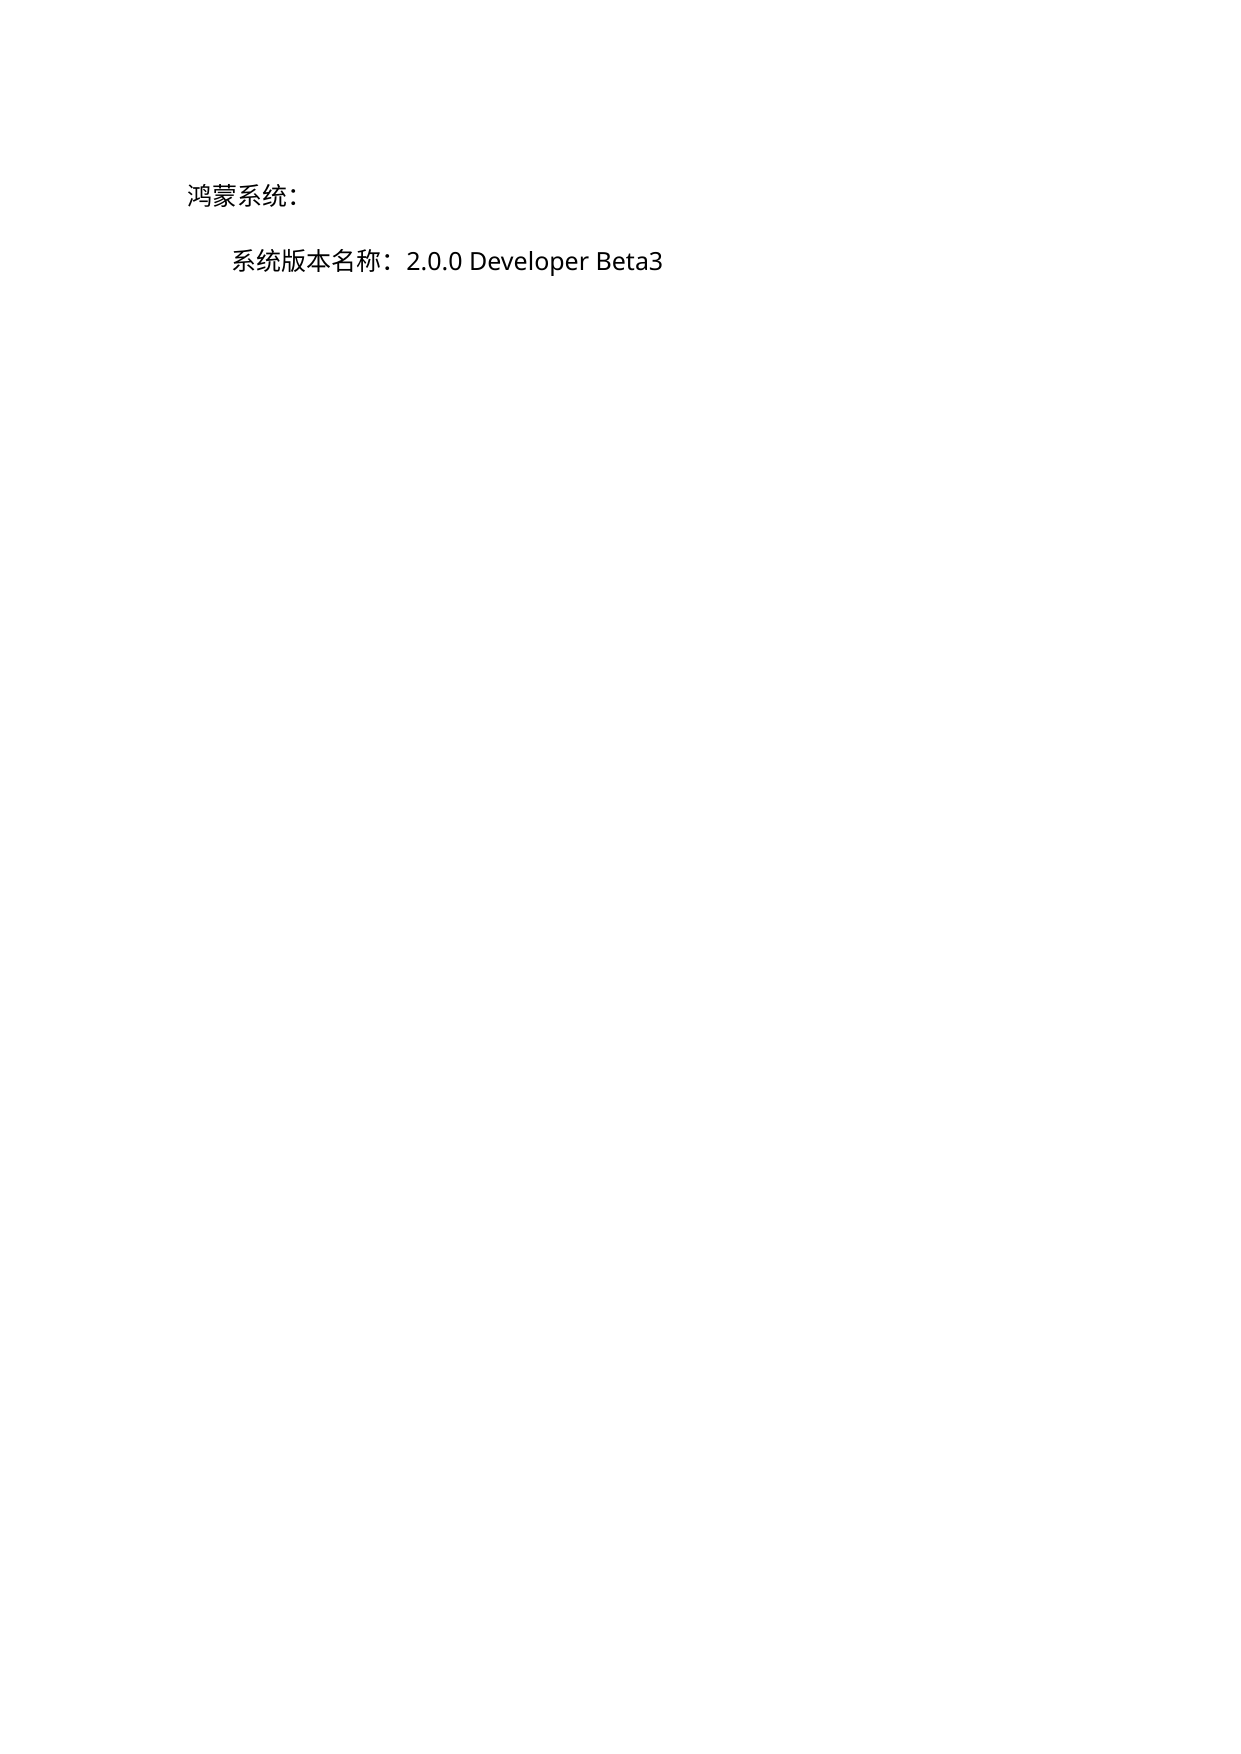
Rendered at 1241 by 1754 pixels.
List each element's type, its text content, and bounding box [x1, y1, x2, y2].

text 系统版本名称：2.0.0 Developer Beta3 [187, 227, 1053, 292]
text 鸿蒙系统： [187, 162, 1053, 227]
